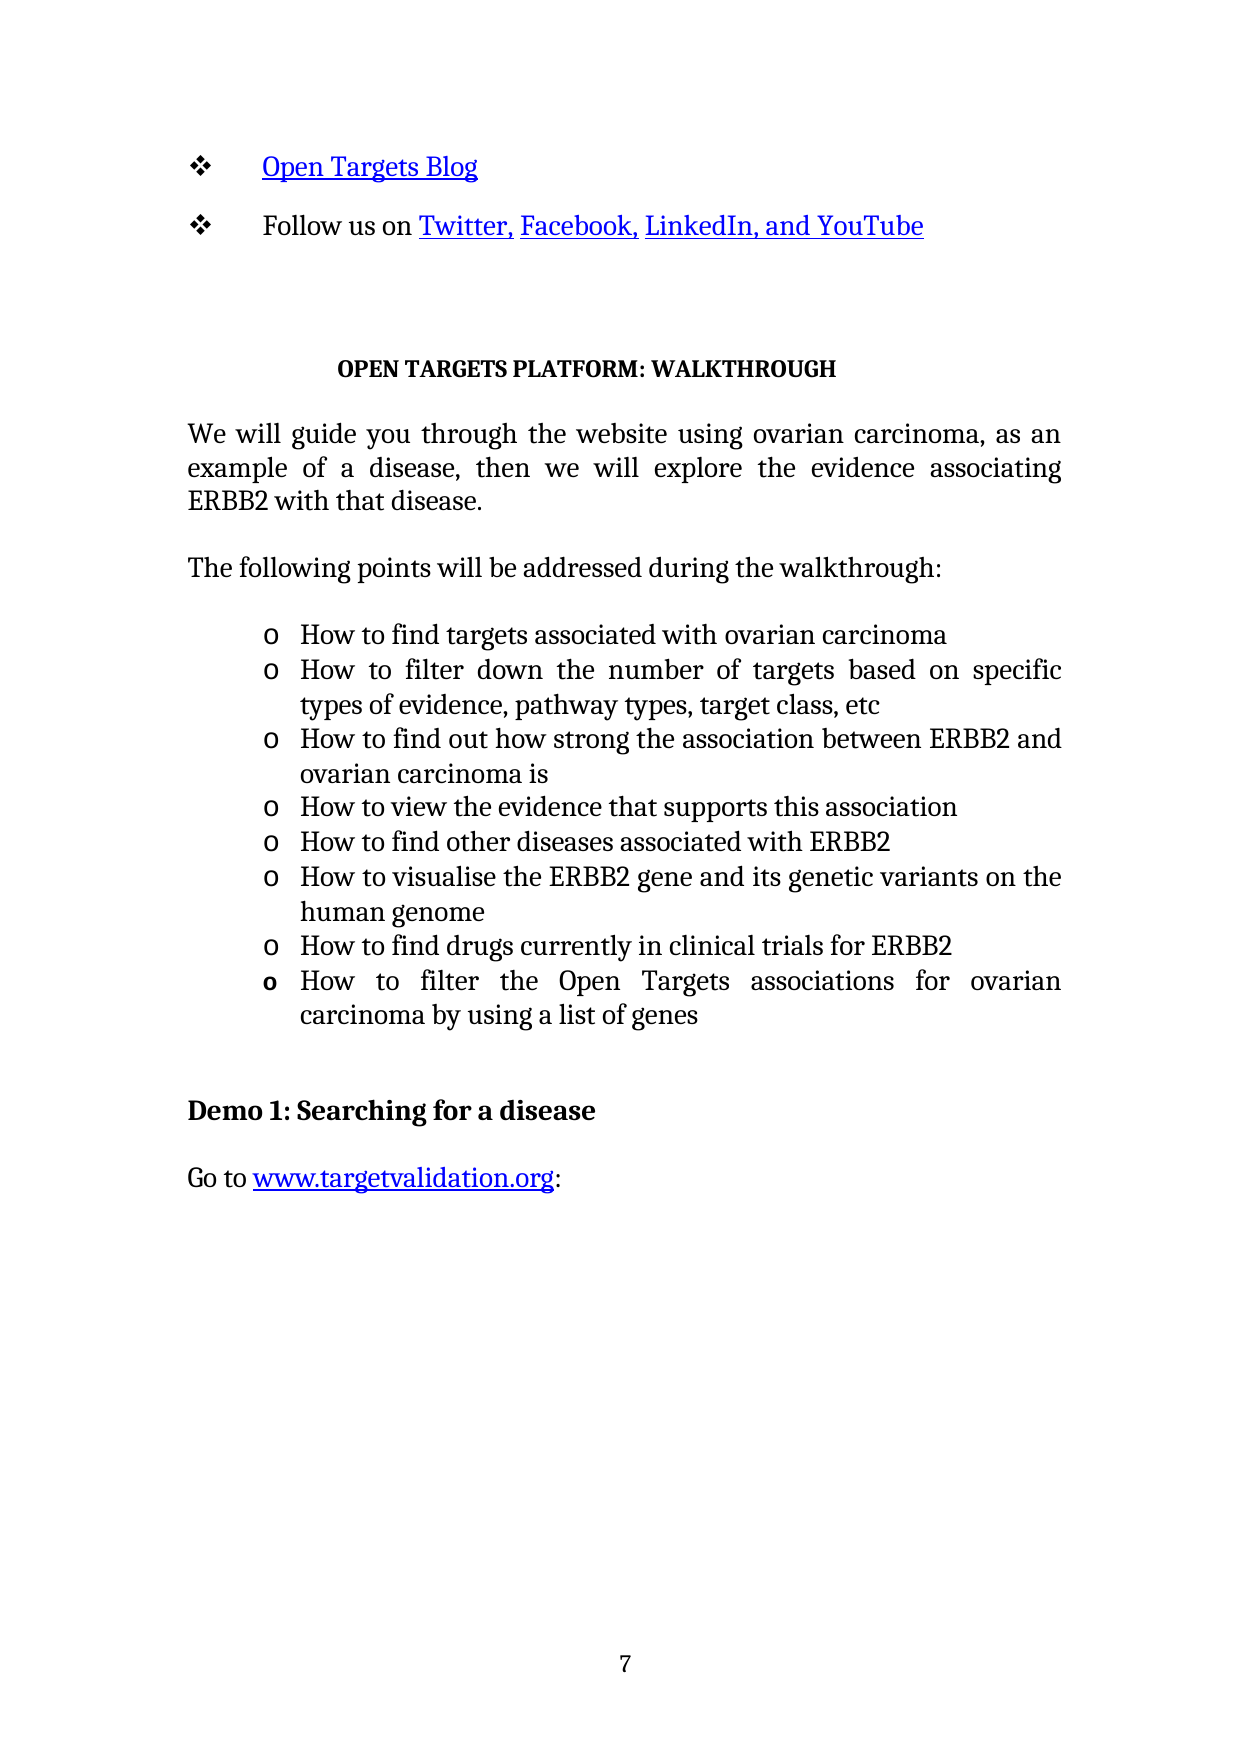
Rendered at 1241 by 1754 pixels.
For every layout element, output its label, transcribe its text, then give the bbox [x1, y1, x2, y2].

list How to find other diseases associated with ERBB2 [262, 826, 1063, 861]
list How to find drugs currently in clinical trials for ERBB2 [262, 929, 1063, 964]
list Open Targets Blog [187, 150, 1063, 183]
subtitle Demo 1: Searching for a disease [187, 1094, 1063, 1127]
list How to visualise the ERBB2 gene and its genetic variants on the human genome [262, 861, 1063, 929]
list How to filter the Open Targets associations for ovarian carcinoma by using a list of genes [262, 964, 1063, 1031]
list How to filter down the number of targets based on specific types of evidence, pathway types, target class, etc [262, 653, 1063, 722]
text We will guide you through the website using ovarian carcinoma, as an example of a disease, then we will explore the evidence associating ERBB2 with that disease. [187, 417, 1063, 518]
list How to find targets associated with ovarian carcinoma [262, 618, 1063, 653]
text The following points will be addressed during the walkthrough: [187, 551, 1063, 585]
list How to find out how strong the association between ERBB2 and ovarian carcinoma is [262, 722, 1063, 791]
text OPEN TARGETS PLATFORM: WALKTHROUGH [262, 355, 1063, 384]
text Go to www.targetvalidation.org: [187, 1161, 1063, 1194]
list Follow us on Twitter, Facebook, LinkedIn, and YouTube [187, 209, 1063, 243]
list How to view the evidence that supports this association [262, 791, 1063, 826]
